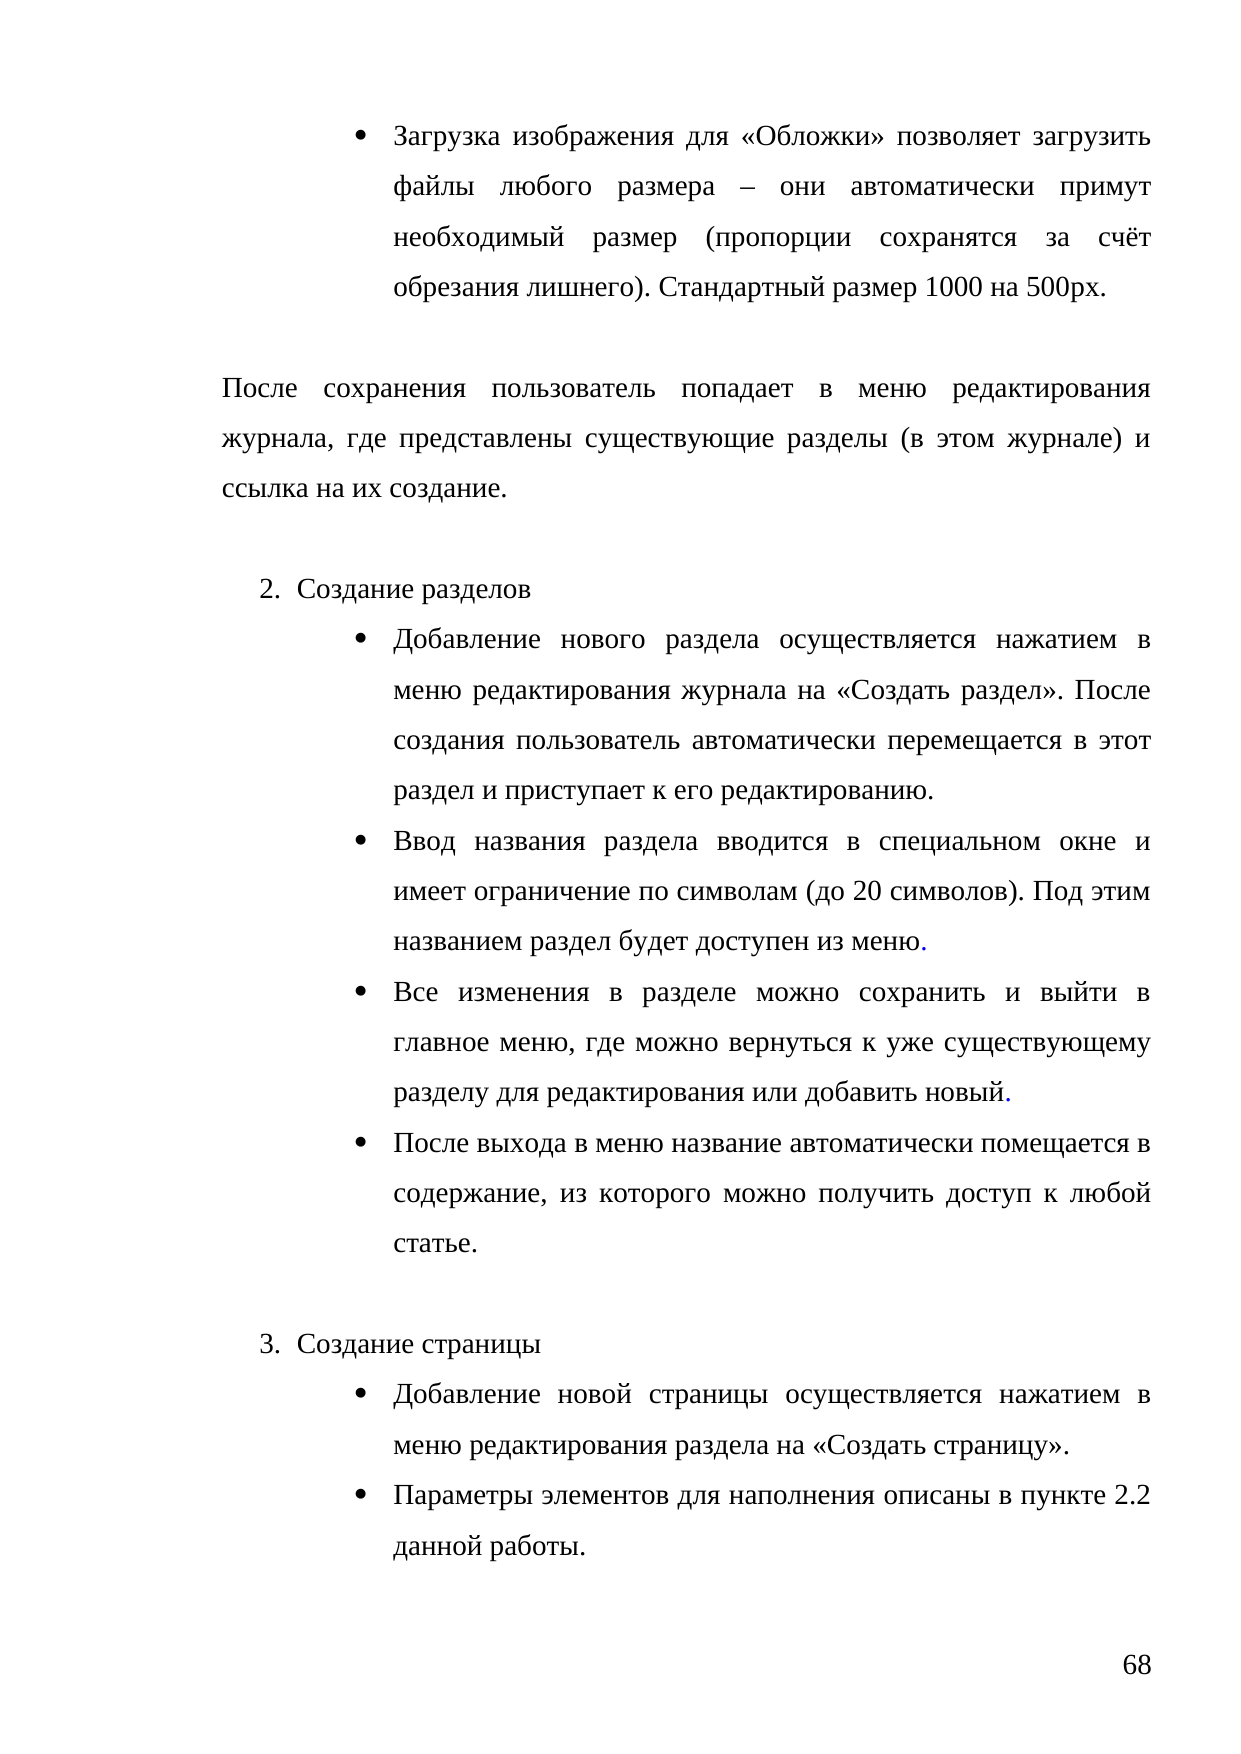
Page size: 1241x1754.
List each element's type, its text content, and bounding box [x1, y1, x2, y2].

list Добавление новой страницы осуществляется нажатием в меню редактирования раздела на «Создать страницу». [356, 1376, 1152, 1460]
list Добавление нового раздела осуществляется нажатием в меню редактирования журнала на «Создать раздел». После создания пользователь автоматически перемещается в этот раздел и приступает к его редактированию. [356, 621, 1152, 806]
list Загрузка изображения для «Обложки» позволяет загрузить файлы любого размера – они автоматически примут необходимый размер (пропорции сохранятся за счёт обрезания лишнего). Стандартный размер 1000 на 500px. [356, 118, 1152, 303]
list Создание страницы [259, 1326, 1152, 1360]
list Создание разделов [259, 571, 1152, 604]
list Все изменения в разделе можно сохранить и выйти в главное меню, где можно вернуться к уже существующему разделу для редактирования или добавить новый. [356, 974, 1152, 1108]
list Параметры элементов для наполнения описаны в пункте 2.2 данной работы. [356, 1477, 1152, 1561]
list Ввод названия раздела вводится в специальном окне и имеет ограничение по символам (до 20 символов). Под этим названием раздел будет доступен из меню. [356, 823, 1152, 957]
text После сохранения пользователь попадает в меню редактирования журнала, где представлены существующие разделы (в этом журнале) и ссылка на их создание. [222, 370, 1152, 504]
list После выхода в меню название автоматически помещается в содержание, из которого можно получить доступ к любой статье. [356, 1125, 1152, 1259]
